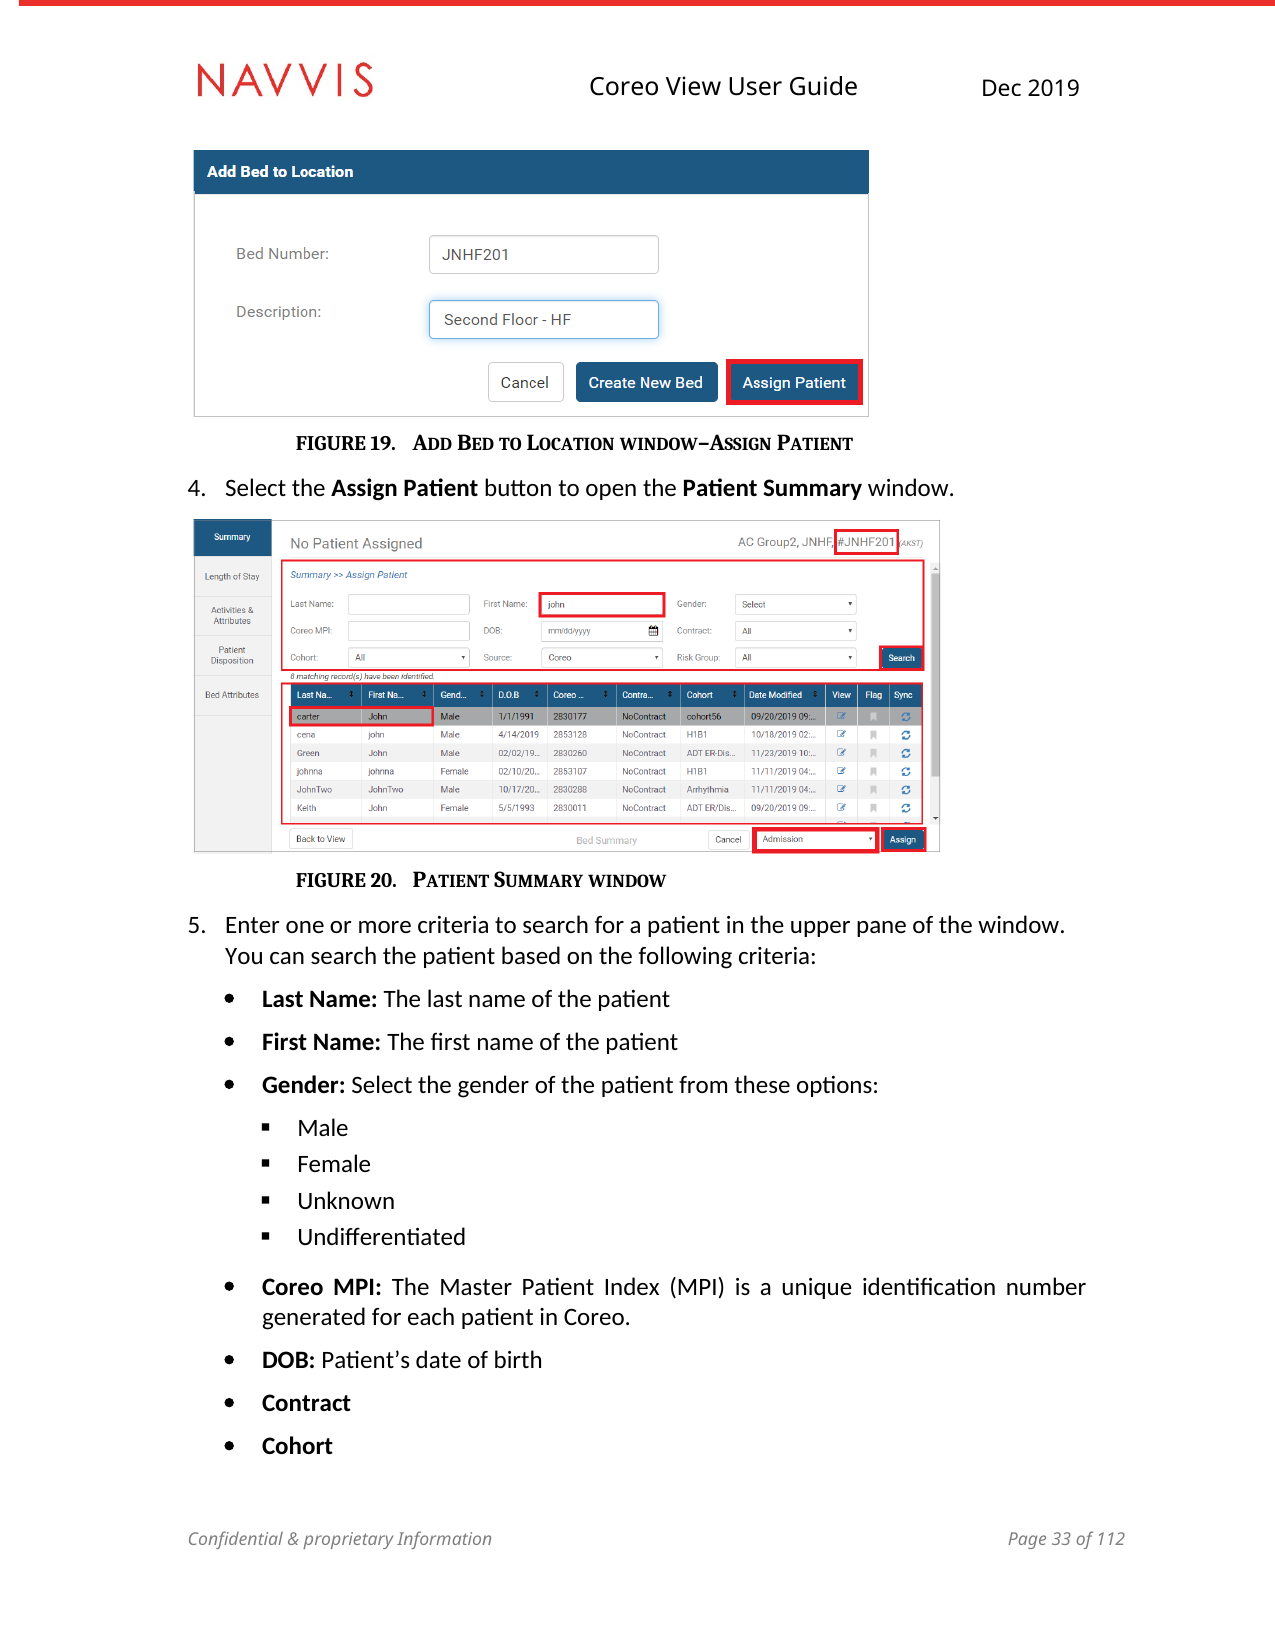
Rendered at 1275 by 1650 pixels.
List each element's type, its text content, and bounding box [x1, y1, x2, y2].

list Last Name: The last name of the patient [225, 983, 1087, 1013]
picture [193, 519, 941, 854]
text Add Bed to Location window–Assign Patient [296, 429, 1087, 456]
list Unknown [259, 1185, 1087, 1216]
list First Name: The first name of the patient [225, 1026, 1087, 1056]
list Male [259, 1112, 1087, 1142]
list Contract [225, 1387, 1087, 1418]
text Patient Summary window [296, 867, 1087, 893]
list Enter one or more criteria to search for a patient in the upper pane of the window. You can search the patient based on the following criteria: [187, 909, 1087, 970]
list Gender: Select the gender of the patient from these options: [225, 1069, 1087, 1099]
picture [193, 150, 869, 417]
list Coreo MPI: The Master Patient Index (MPI) is a unique identification number generated for each patient in Coreo. [225, 1271, 1087, 1332]
list Select the Assign Patient button to open the Patient Summary window. [187, 472, 1087, 503]
list Cohort [225, 1430, 1087, 1461]
picture [187, 55, 383, 104]
list Undifferentiated [259, 1222, 1087, 1252]
list DOB: Patient’s date of birth [225, 1344, 1087, 1375]
list Female [259, 1148, 1087, 1179]
